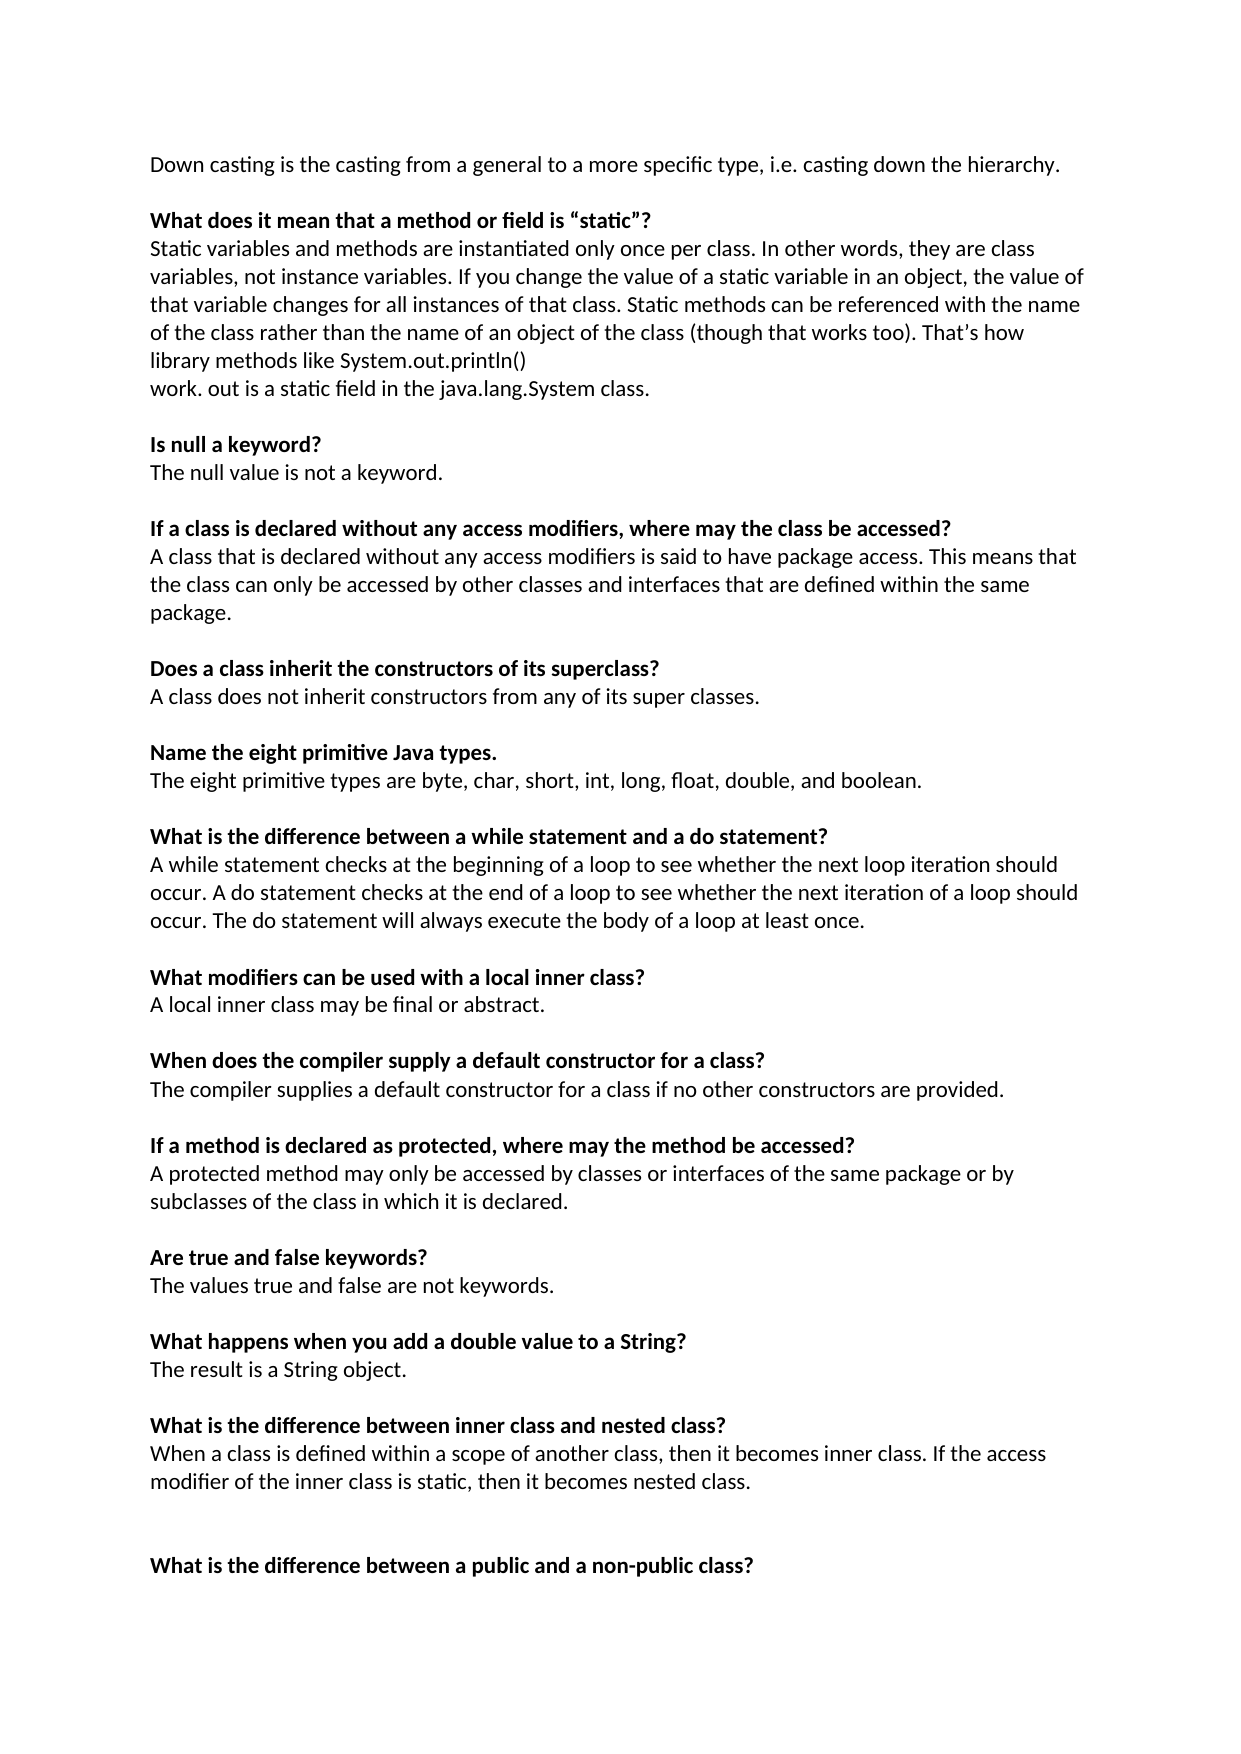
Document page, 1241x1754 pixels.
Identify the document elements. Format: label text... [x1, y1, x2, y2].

text Static variables and methods are instantiated only once per class. In other words, they are class variables, not instance variables. If you change the value of a static variable in an object, the value of that variable changes for all instances of that class. Static methods can be referenced with the name of the class rather than the name of an object of the class (though that works too). That’s how library methods like System.out.println() [150, 234, 1090, 374]
text Are true and false keywords? [150, 1243, 1090, 1271]
text Name the eight primitive Java types. [150, 738, 1090, 766]
text What is the difference between a while statement and a do statement? [150, 822, 1090, 851]
text If a method is declared as protected, where may the method be accessed? [150, 1131, 1090, 1159]
text When a class is defined within a scope of another class, then it becomes inner class. If the access modifier of the inner class is static, then it becomes nested class. [150, 1439, 1090, 1495]
text work. out is a static field in the java.lang.System class. [150, 374, 1090, 402]
text What is the difference between inner class and nested class? [150, 1411, 1090, 1439]
text What does it mean that a method or field is “static”? [150, 206, 1090, 234]
text A class that is declared without any access modifiers is said to have package access. This means that the class can only be accessed by other classes and interfaces that are defined within the same package. [150, 542, 1090, 626]
text A while statement checks at the beginning of a loop to see whether the next loop iteration should occur. A do statement checks at the end of a loop to see whether the next iteration of a loop should occur. The do statement will always execute the body of a loop at least once. [150, 851, 1090, 934]
text Is null a keyword? [150, 430, 1090, 458]
text If a class is declared without any access modifiers, where may the class be accessed? [150, 514, 1090, 542]
text What happens when you add a double value to a String? [150, 1327, 1090, 1355]
text The compiler supplies a default constructor for a class if no other constructors are provided. [150, 1075, 1090, 1103]
text Does a class inherit the constructors of its superclass? [150, 654, 1090, 682]
text What modifiers can be used with a local inner class? [150, 963, 1090, 991]
text A local inner class may be final or abstract. [150, 991, 1090, 1019]
text A protected method may only be accessed by classes or interfaces of the same package or by subclasses of the class in which it is declared. [150, 1159, 1090, 1215]
text The values true and false are not keywords. [150, 1271, 1090, 1299]
text Down casting is the casting from a general to a more specific type, i.e. casting down the hierarchy. [150, 150, 1090, 178]
text When does the compiler supply a default constructor for a class? [150, 1047, 1090, 1075]
text A class does not inherit constructors from any of its super classes. [150, 682, 1090, 710]
text The result is a String object. [150, 1355, 1090, 1383]
text The eight primitive types are byte, char, short, int, long, float, double, and boolean. [150, 766, 1090, 794]
text What is the difference between a public and a non-public class? [150, 1551, 1090, 1579]
text The null value is not a keyword. [150, 458, 1090, 486]
